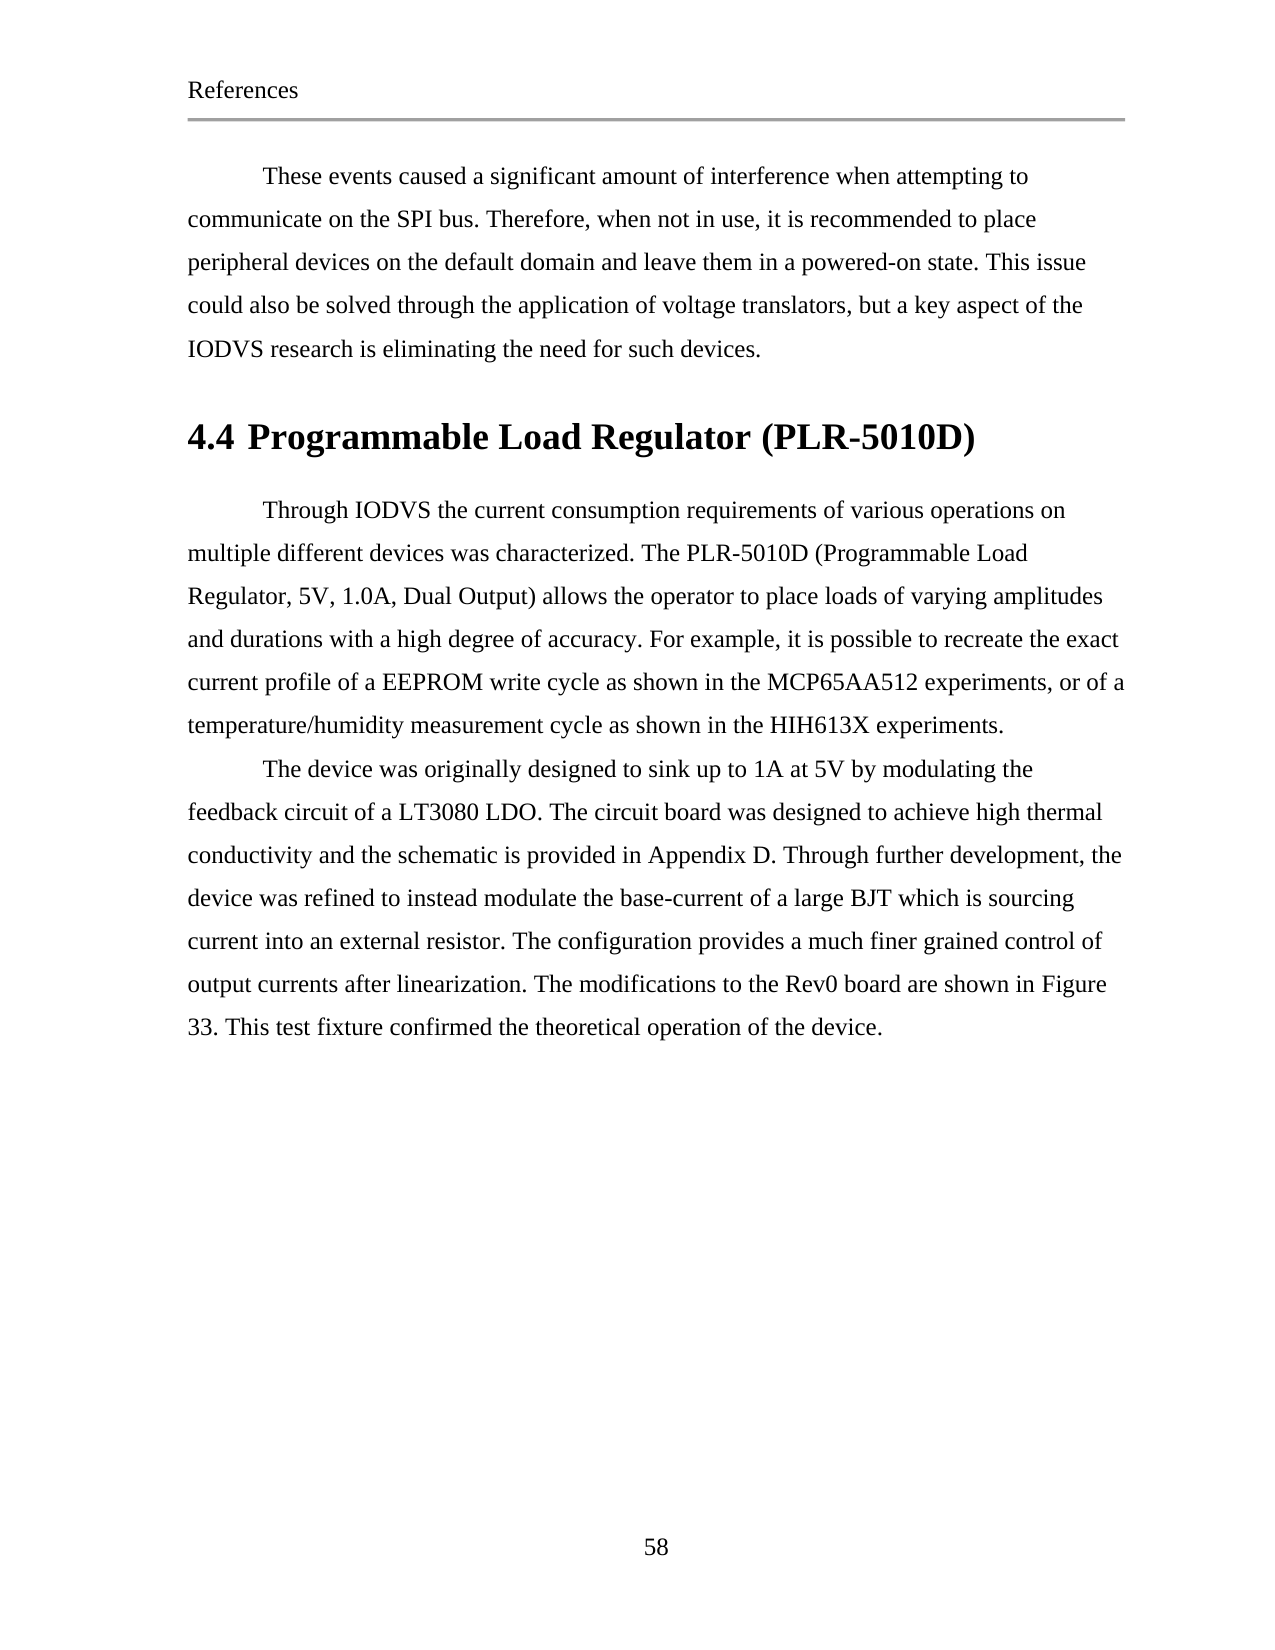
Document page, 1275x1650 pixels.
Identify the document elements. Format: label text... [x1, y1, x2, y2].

text The device was originally designed to sink up to 1A at 5V by modulating the feedback circuit of a LT3080 LDO. The circuit board was designed to achieve high thermal conductivity and the schematic is provided in Appendix D. Through further development, the device was refined to instead modulate the base-current of a large BJT which is sourcing current into an external resistor. The configuration provides a much finer grained control of output currents after linearization. The modifications to the Rev0 board are shown in Figure 33. This test fixture confirmed the theoretical operation of the device. [187, 754, 1125, 1041]
text These events caused a significant amount of interference when attempting to communicate on the SPI bus. Therefore, when not in use, it is recommended to place peripheral devices on the default domain and leave them in a powered-on state. This issue could also be solved through the application of voltage translators, but a key aspect of the IODVS research is eliminating the need for such devices. [187, 161, 1125, 362]
subtitle Programmable Load Regulator (PLR-5010D) [187, 414, 1125, 457]
text Through IODVS the current consumption requirements of various operations on multiple different devices was characterized. The PLR-5010D (Programmable Load Regulator, 5V, 1.0A, Dual Output) allows the operator to place loads of varying amplitudes and durations with a high degree of accuracy. For example, it is possible to recreate the exact current profile of a EEPROM write cycle as shown in the MCP65AA512 experiments, or of a temperature/humidity measurement cycle as shown in the HIH613X experiments. [187, 495, 1125, 739]
